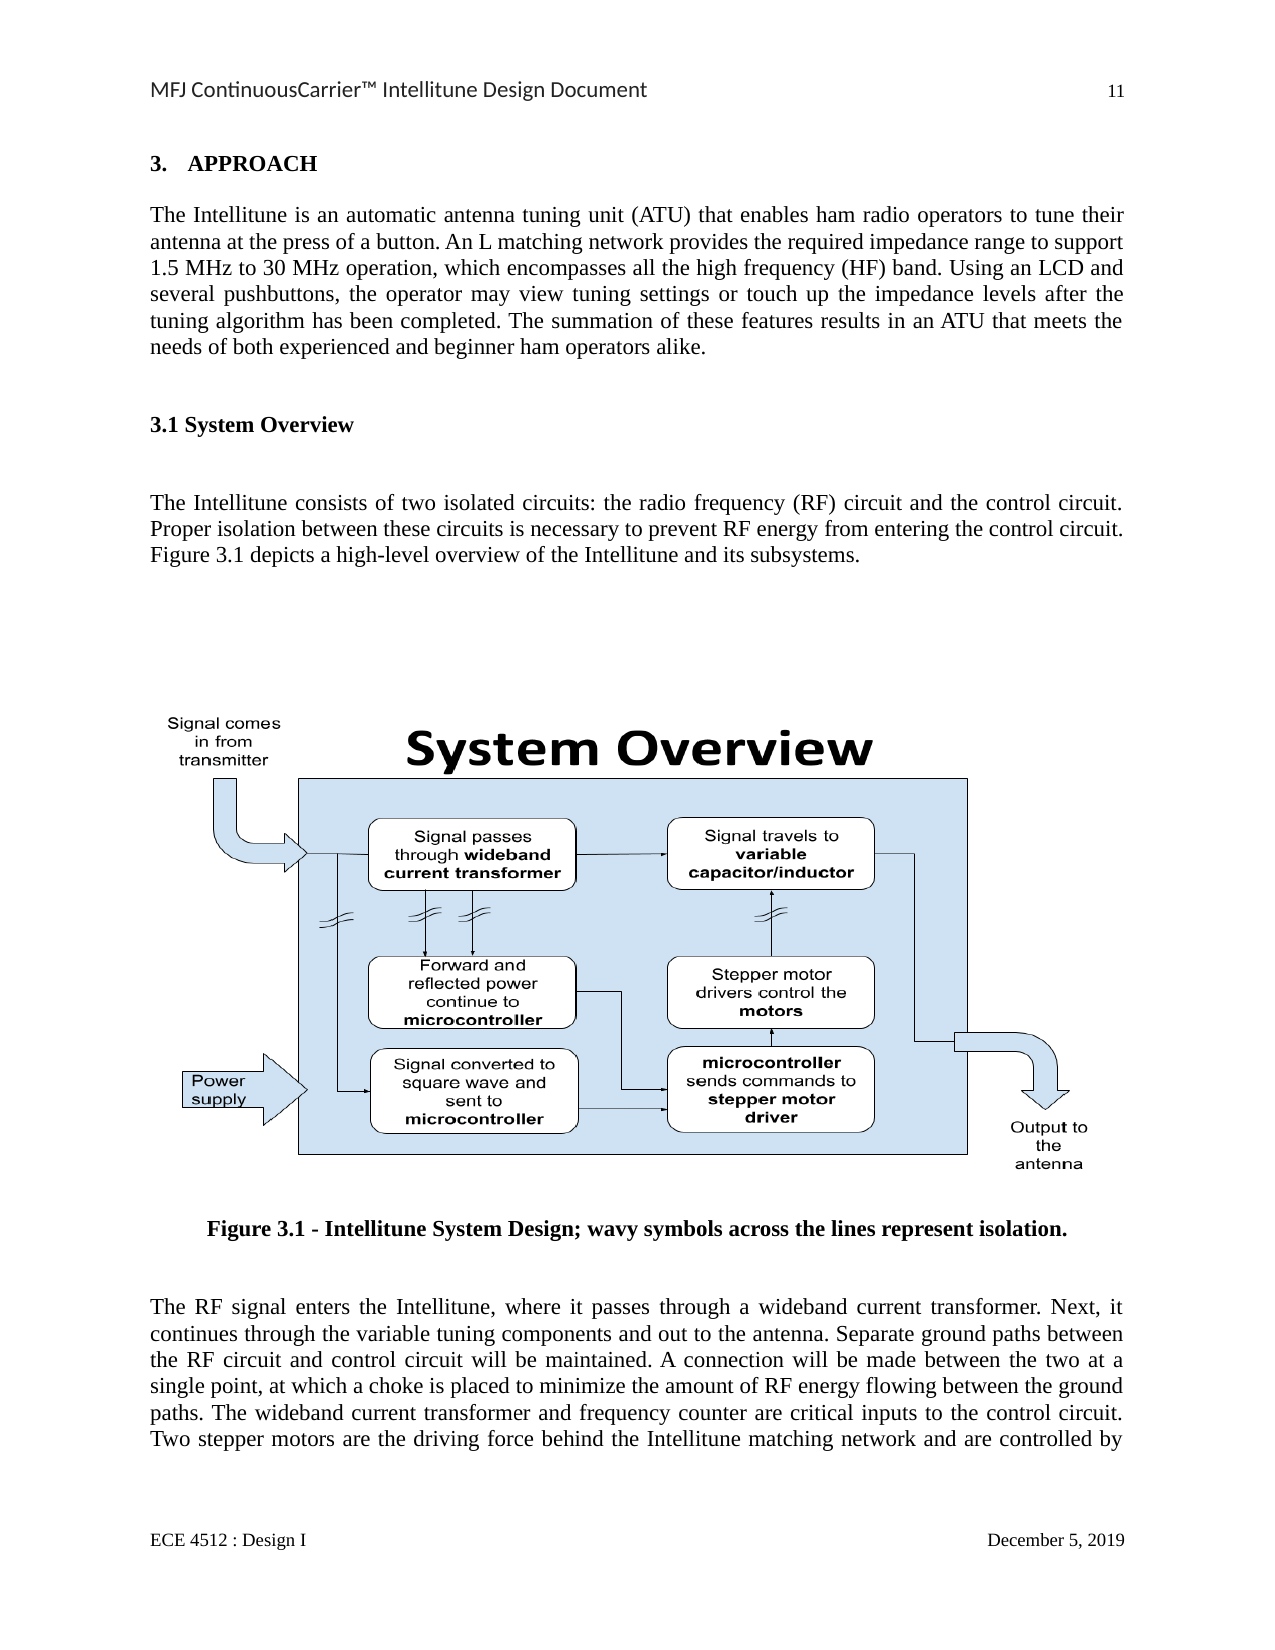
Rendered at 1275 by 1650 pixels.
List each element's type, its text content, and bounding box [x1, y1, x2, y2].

text The Intellitune consists of two isolated circuits: the radio frequency (RF) circuit and the control circuit. Proper isolation between these circuits is necessary to prevent RF energy from entering the control circuit. Figure 3.1 depicts a high-level overview of the Intellitune and its subsystems. [150, 488, 1125, 568]
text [150, 1293, 1125, 1451]
picture [150, 618, 1125, 1216]
subtitle Approach [150, 150, 1125, 176]
text The Intellitune is an automatic antenna tuning unit (ATU) that enables ham radio operators to tune their antenna at the press of a button. An L matching network provides the required impedance range to support 1.5 MHz to 30 MHz operation, which encompasses all the high frequency (HF) band. Using an LCD and several pushbuttons, the operator may view tuning settings or touch up the impedance levels after the tuning algorithm has been completed. The summation of these features results in an ATU that meets the needs of both experienced and beginner ham operators alike. [150, 201, 1125, 359]
text Figure 3.1 - Intellitune System Design; wavy symbols across the lines represent isolation. [150, 1216, 1125, 1242]
text 3.1 System Overview [150, 411, 1125, 437]
